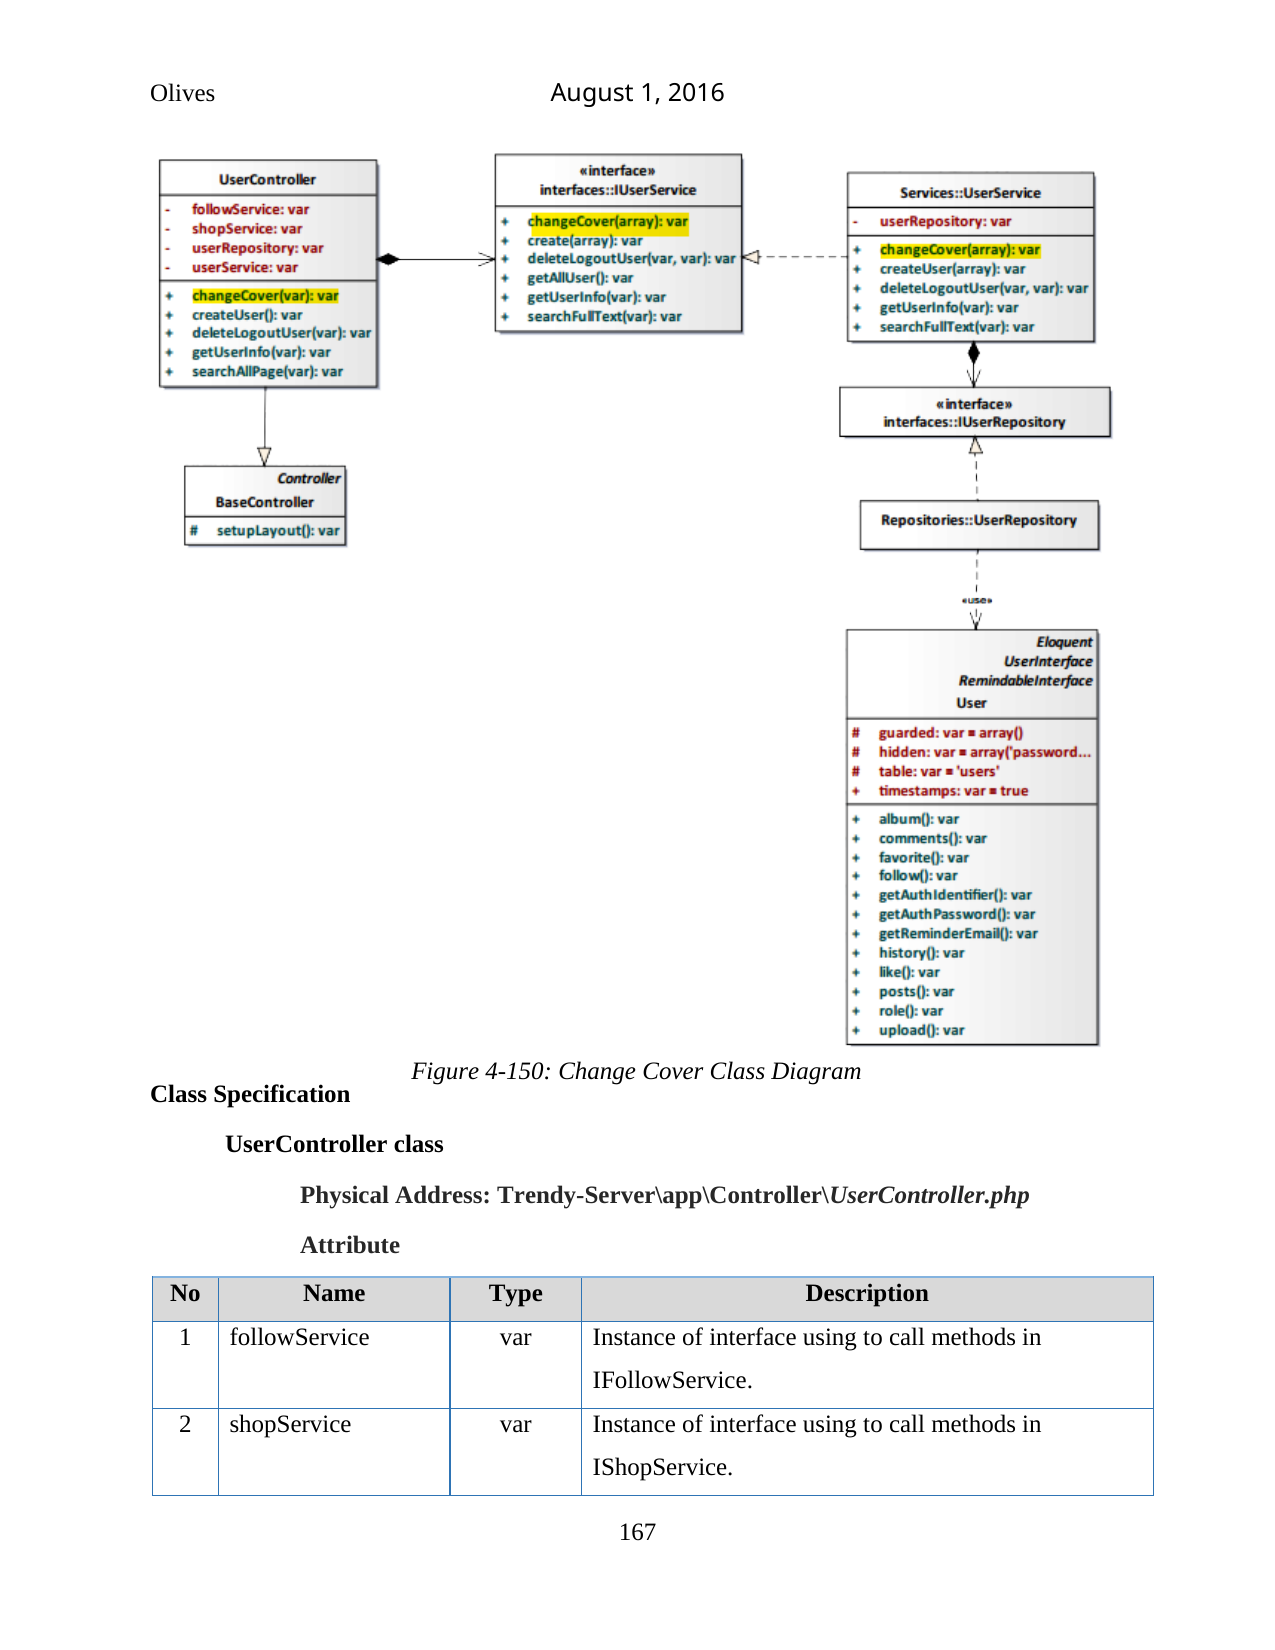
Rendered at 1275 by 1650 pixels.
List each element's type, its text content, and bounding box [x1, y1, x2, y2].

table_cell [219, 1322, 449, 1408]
picture [150, 150, 1125, 1056]
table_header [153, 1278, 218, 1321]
subtitle Class Specification [150, 1074, 1125, 1109]
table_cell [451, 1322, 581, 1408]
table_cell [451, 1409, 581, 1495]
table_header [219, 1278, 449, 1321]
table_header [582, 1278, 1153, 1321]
subtitle Attribute [300, 1225, 1125, 1261]
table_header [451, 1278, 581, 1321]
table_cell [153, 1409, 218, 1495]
subtitle Physical Address: Trendy-Server\app\Controller\UserController.php [300, 1175, 1125, 1210]
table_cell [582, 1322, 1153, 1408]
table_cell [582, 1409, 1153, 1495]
subtitle UserController class [225, 1124, 1125, 1160]
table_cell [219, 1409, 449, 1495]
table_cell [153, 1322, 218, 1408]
